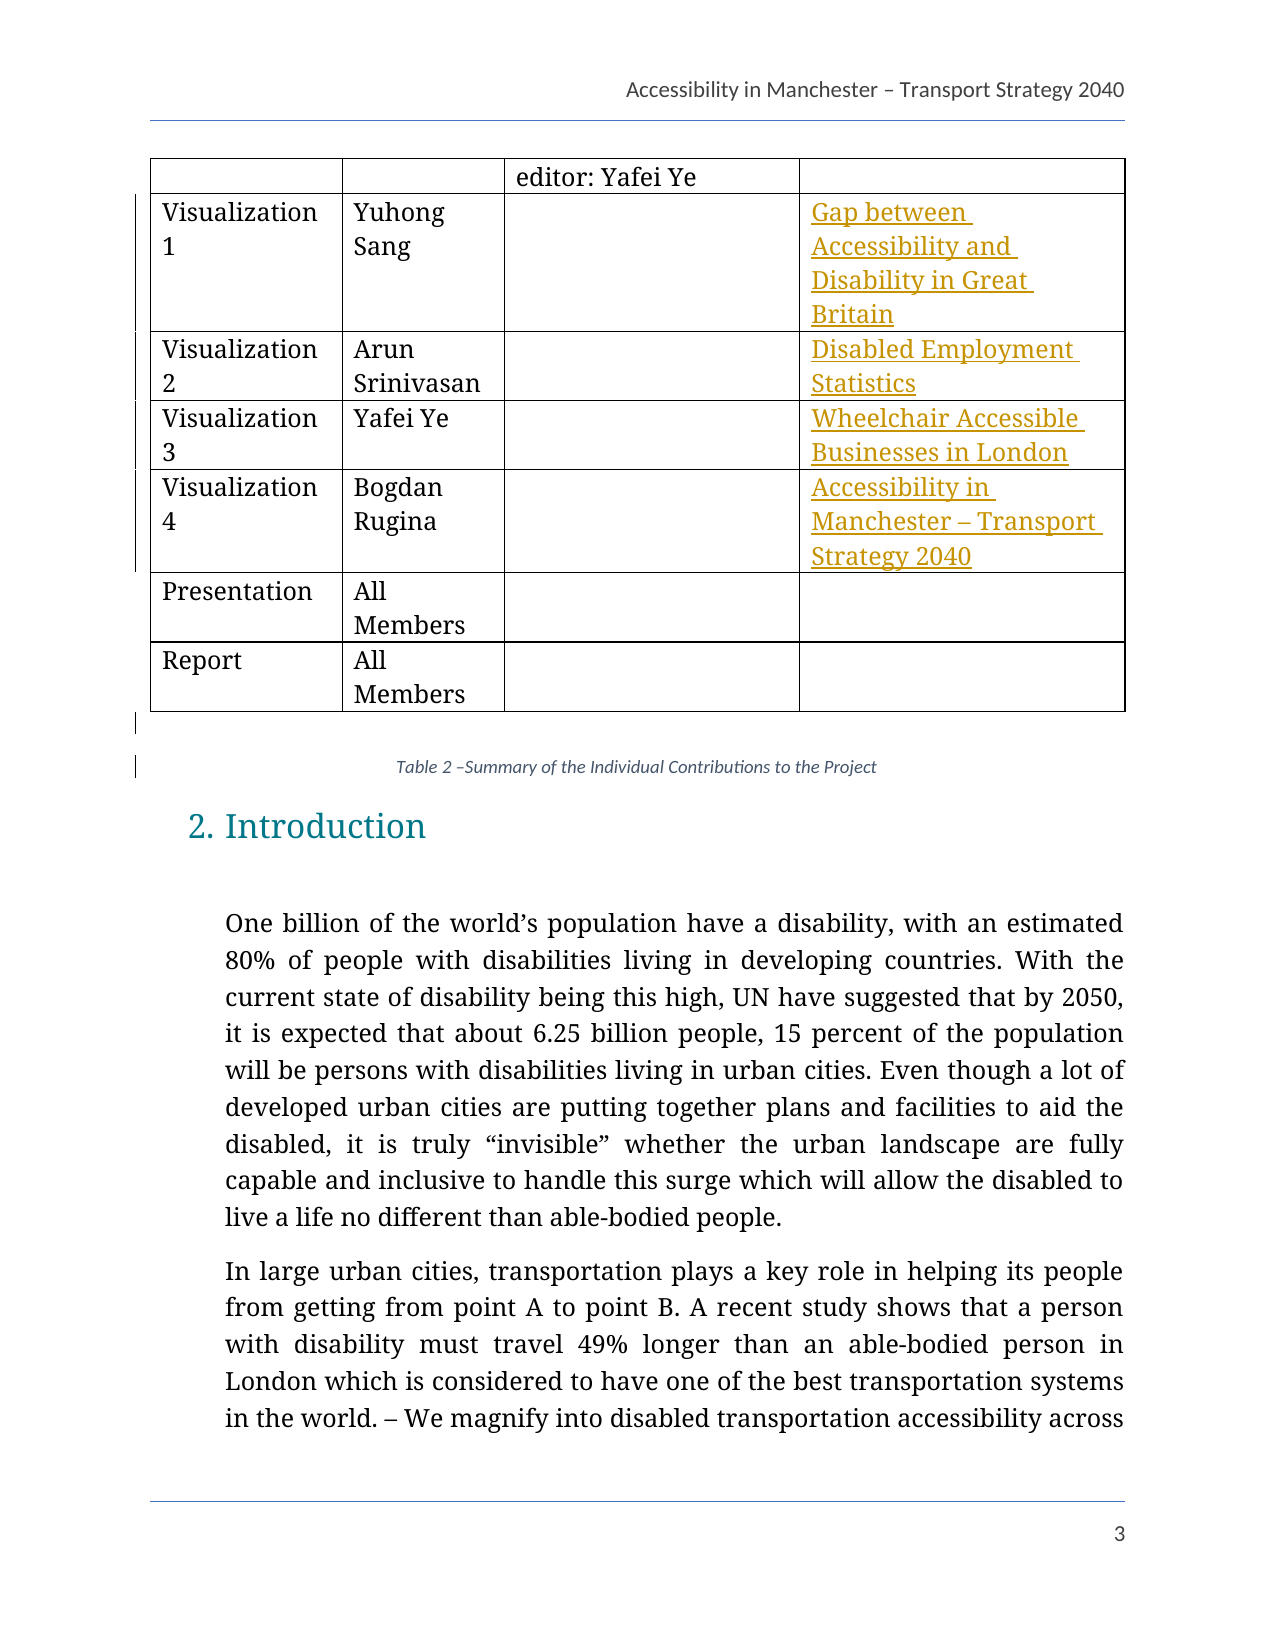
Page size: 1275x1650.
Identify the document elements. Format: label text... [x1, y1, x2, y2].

table_cell Visualization 4 [151, 470, 342, 572]
table_cell [505, 332, 799, 400]
table_cell [505, 643, 799, 711]
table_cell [343, 159, 504, 193]
table_cell Yafei Ye [343, 401, 504, 469]
text Table 2 –Summary of the Individual Contributions to the Project [150, 755, 1125, 778]
table_cell [505, 573, 799, 641]
table_cell [800, 194, 1124, 331]
table_cell All Members [343, 573, 504, 641]
table_cell [800, 643, 1124, 711]
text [225, 1253, 1125, 1434]
table_cell Presentation [151, 573, 342, 641]
table_cell Visualization 2 [151, 332, 342, 400]
table_cell [800, 401, 1124, 469]
text One billion of the world’s population have a disability, with an estimated 80% of people with disabilities living in developing countries. With the current state of disability being this high, UN have suggested that by 2050, it is expected that about 6.25 billion people, 15 percent of the population will be persons with disabilities living in urban cities. Even though a lot of developed urban cities are putting together plans and facilities to aid the disabled, it is truly “invisible” whether the urban landscape are fully capable and inclusive to handle this surge which will allow the disabled to live a life no different than able-bodied people. [225, 906, 1125, 1234]
subtitle Introduction [187, 803, 1125, 849]
table_cell All Members [343, 643, 504, 711]
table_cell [151, 159, 342, 193]
table_cell [505, 470, 799, 572]
table_cell Arun Srinivasan [343, 332, 504, 400]
table_cell Bogdan Rugina [343, 470, 504, 572]
table_cell [800, 573, 1124, 641]
table_cell [800, 332, 1124, 400]
table_cell Visualization 3 [151, 401, 342, 469]
table_cell [505, 194, 799, 331]
table_cell Visualization 1 [151, 194, 342, 331]
table_cell Yuhong Sang [343, 194, 504, 331]
table_cell [505, 401, 799, 469]
table_cell [800, 470, 1124, 572]
table_cell Report [151, 643, 342, 711]
